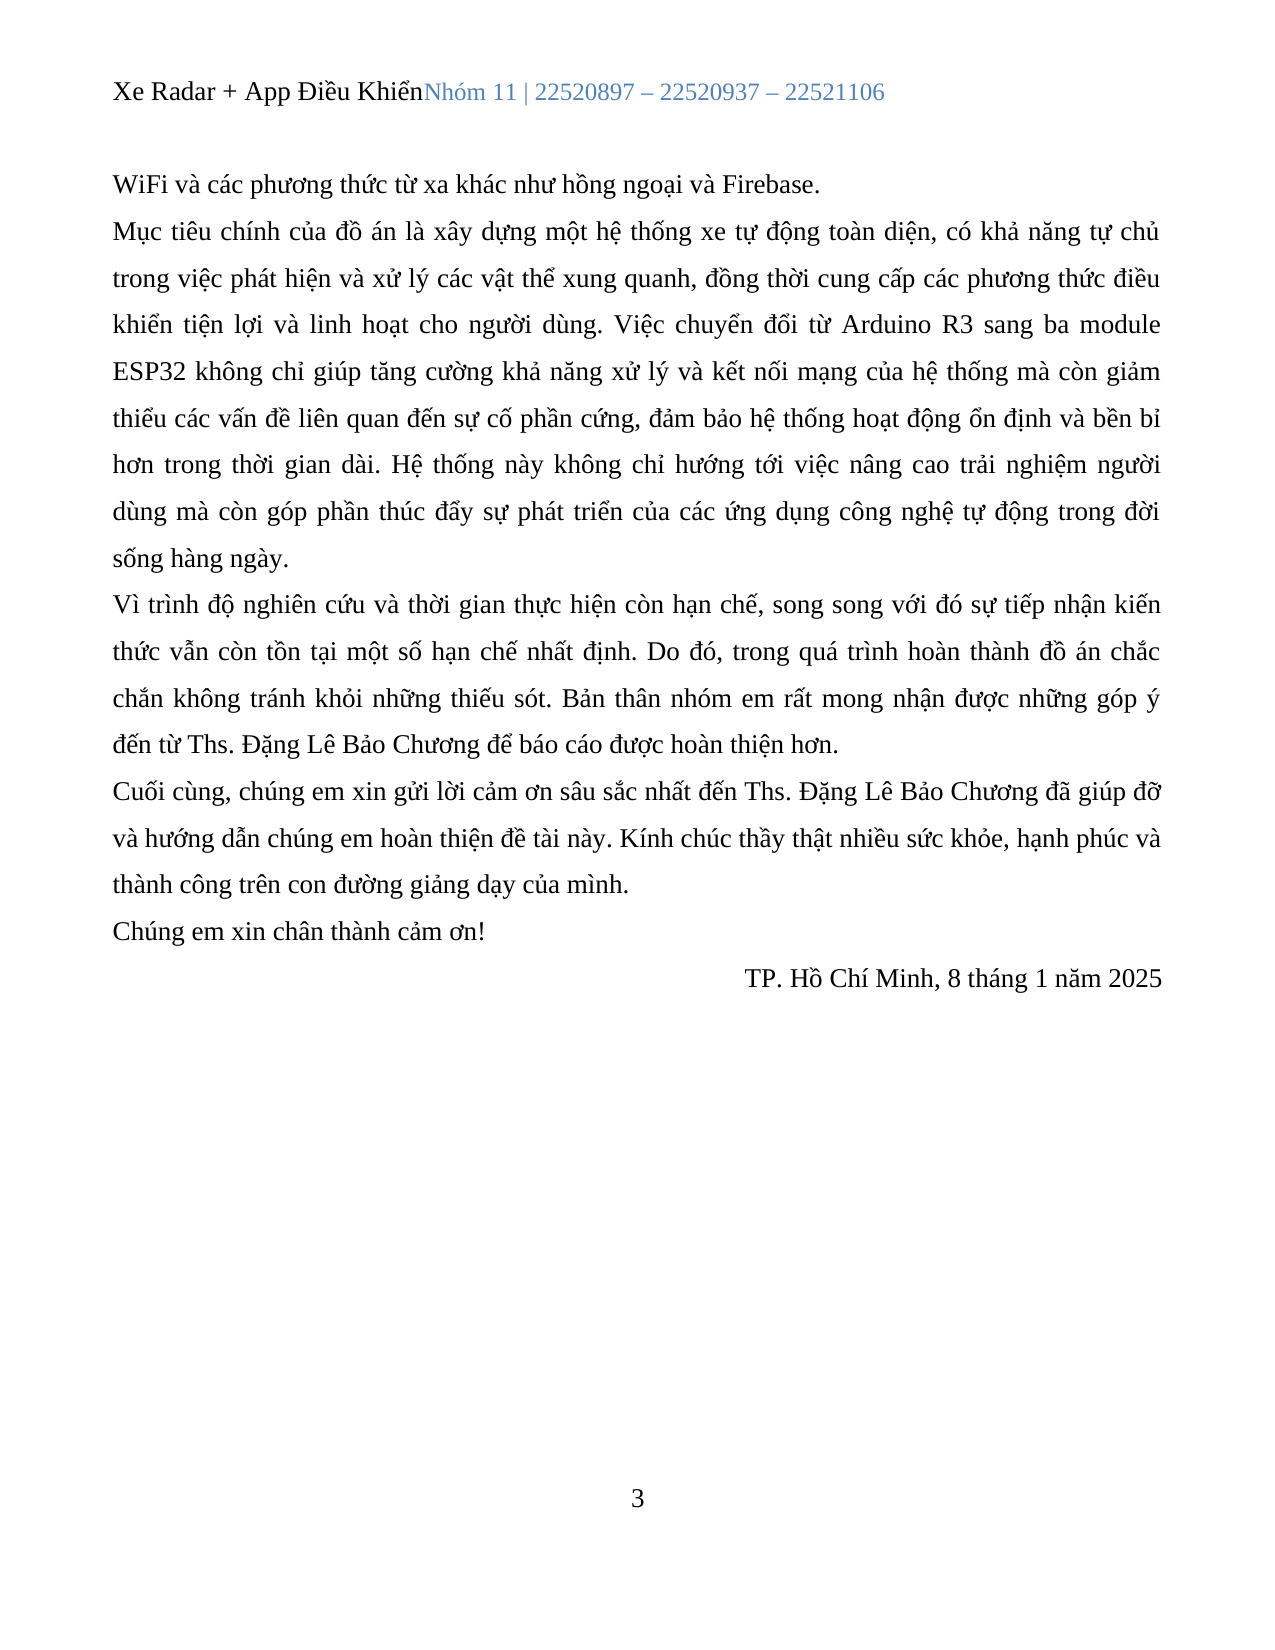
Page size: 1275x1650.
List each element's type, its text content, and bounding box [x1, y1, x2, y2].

text TP. Hồ Chí Minh, 8 tháng 1 năm 2025 [112, 962, 1162, 993]
text Chúng em xin chân thành cảm ơn! [112, 915, 1162, 946]
text Cuối cùng, chúng em xin gửi lời cảm ơn sâu sắc nhất đến Ths. Đặng Lê Bảo Chương đã giúp đỡ và hướng dẫn chúng em hoàn thiện đề tài này. Kính chúc thầy thật nhiều sức khỏe, hạnh phúc và thành công trên con đường giảng dạy của mình. [112, 775, 1162, 899]
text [112, 168, 1162, 199]
text Vì trình độ nghiên cứu và thời gian thực hiện còn hạn chế, song song với đó sự tiếp nhận kiến thức vẫn còn tồn tại một số hạn chế nhất định. Do đó, trong quá trình hoàn thành đồ án chắc chắn không tránh khỏi những thiếu sót. Bản thân nhóm em rất mong nhận được những góp ý đến từ Ths. Đặng Lê Bảo Chương để báo cáo được hoàn thiện hơn. [112, 588, 1162, 759]
text Mục tiêu chính của đồ án là xây dựng một hệ thống xe tự động toàn diện, có khả năng tự chủ trong việc phát hiện và xử lý các vật thể xung quanh, đồng thời cung cấp các phương thức điều khiển tiện lợi và linh hoạt cho người dùng. Việc chuyển đổi từ Arduino R3 sang ba module ESP32 không chỉ giúp tăng cường khả năng xử lý và kết nối mạng của hệ thống mà còn giảm thiểu các vấn đề liên quan đến sự cố phần cứng, đảm bảo hệ thống hoạt động ổn định và bền bỉ hơn trong thời gian dài. Hệ thống này không chỉ hướng tới việc nâng cao trải nghiệm người dùng mà còn góp phần thúc đẩy sự phát triển của các ứng dụng công nghệ tự động trong đời sống hàng ngày. [112, 215, 1162, 573]
